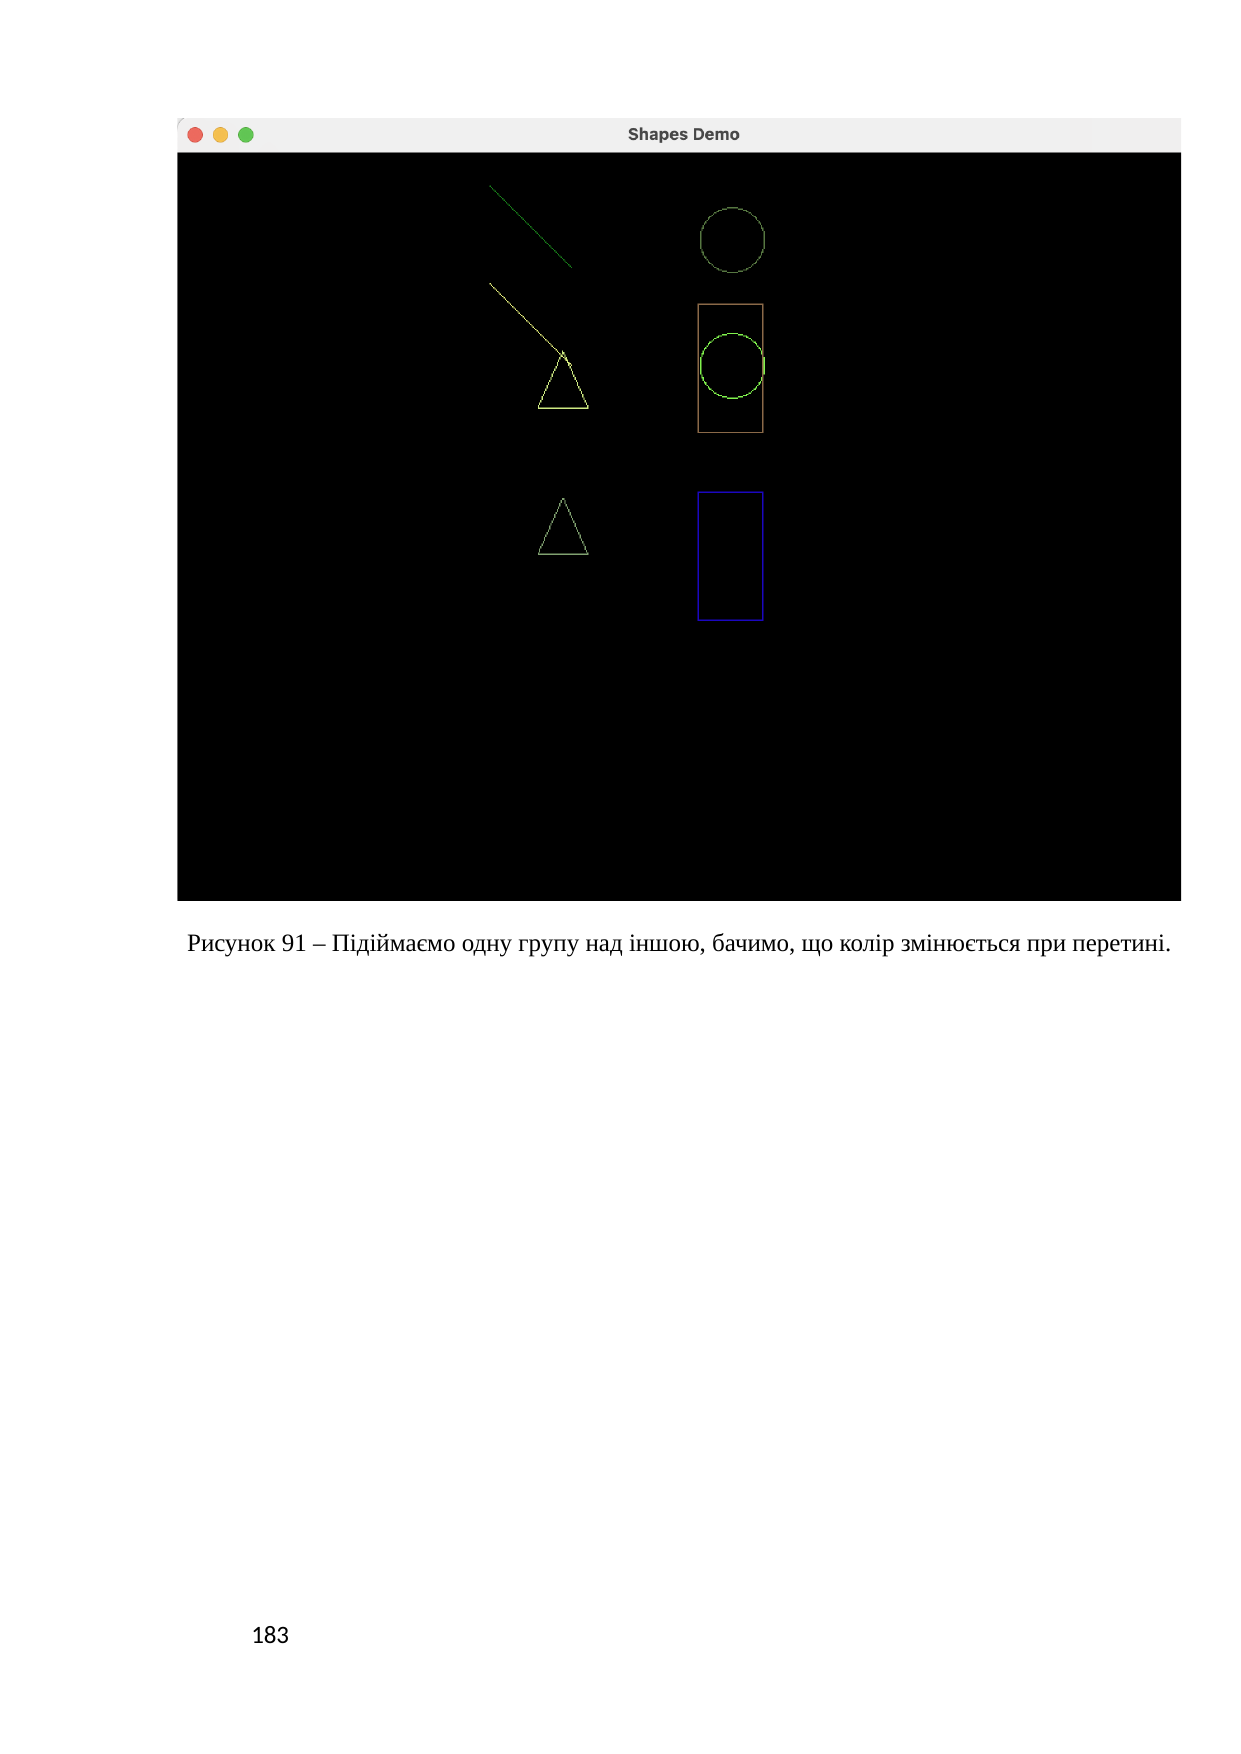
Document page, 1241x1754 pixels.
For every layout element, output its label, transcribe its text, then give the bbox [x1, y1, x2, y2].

picture [177, 118, 1182, 901]
text Рисунок 91 – Підіймаємо одну групу над іншою, бачимо, що колір змінюється при перетині. [177, 928, 1181, 957]
